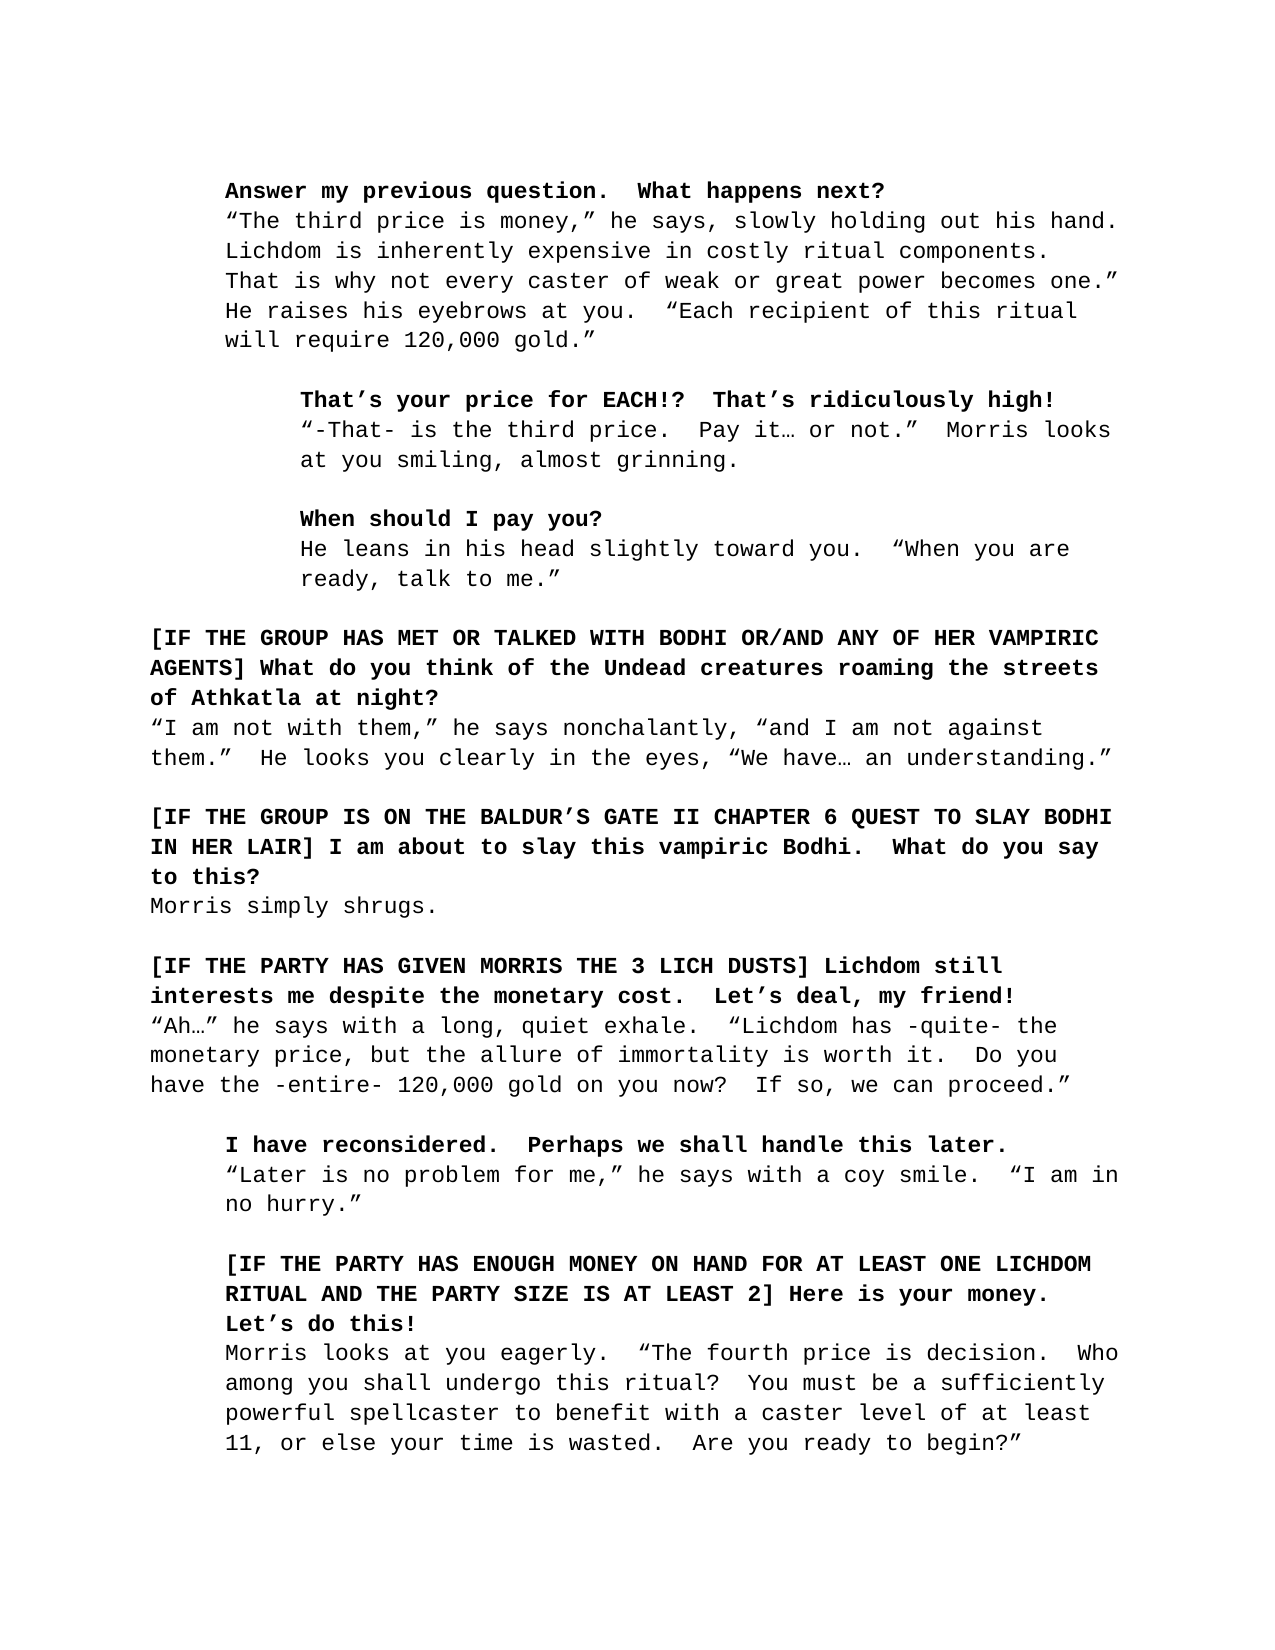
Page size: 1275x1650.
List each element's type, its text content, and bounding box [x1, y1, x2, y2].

text “Later is no problem for me,” he says with a coy smile. “I am in no hurry.” [225, 1163, 1125, 1219]
text “-That- is the third price. Pay it… or not.” Morris looks at you smiling, almost grinning. [300, 418, 1125, 474]
text [IF THE PARTY HAS ENOUGH MONEY ON HAND FOR AT LEAST ONE LICHDOM RITUAL AND THE PARTY SIZE IS AT LEAST 2] Here is your money. Let’s do this! [225, 1252, 1125, 1338]
text [IF THE GROUP HAS MET OR TALKED WITH BODHI OR/AND ANY OF HER VAMPIRIC AGENTS] What do you think of the Undead creatures roaming the streets of Athkatla at night? [150, 627, 1125, 712]
text I have reconsidered. Perhaps we shall handle this later. [225, 1133, 1125, 1159]
text Answer my previous question. What happens next? [225, 180, 1125, 206]
text “Ah…” he says with a long, quiet exhale. “Lichdom has -quite- the monetary price, but the allure of immortality is worth it. Do you have the -entire- 120,000 gold on you now? If so, we can proceed.” [150, 1014, 1125, 1099]
text That’s your price for EACH!? That’s ridiculously high! [300, 388, 1125, 414]
text When should I pay you? [300, 507, 1125, 533]
text He leans in his head slightly toward you. “When you are ready, talk to me.” [300, 537, 1125, 593]
text [IF THE GROUP IS ON THE BALDUR’S GATE II CHAPTER 6 QUEST TO SLAY BODHI IN HER LAIR] I am about to slay this vampiric Bodhi. What do you say to this? [150, 805, 1125, 891]
text Morris simply shrugs. [150, 895, 1125, 921]
text “I am not with them,” he says nonchalantly, “and I am not against them.” He looks you clearly in the eyes, “We have… an understanding.” [150, 716, 1125, 772]
text [IF THE PARTY HAS GIVEN MORRIS THE 3 LICH DUSTS] Lichdom still interests me despite the monetary cost. Let’s deal, my friend! [150, 954, 1125, 1010]
text Morris looks at you eagerly. “The fourth price is decision. Who among you shall undergo this ritual? You must be a sufficiently powerful spellcaster to benefit with a caster level of at least 11, or else your time is wasted. Are you ready to begin?” [225, 1342, 1125, 1457]
text “The third price is money,” he says, slowly holding out his hand. Lichdom is inherently expensive in costly ritual components. That is why not every caster of weak or great power becomes one.” He raises his eyebrows at you. “Each recipient of this ritual will require 120,000 gold.” [225, 209, 1125, 355]
